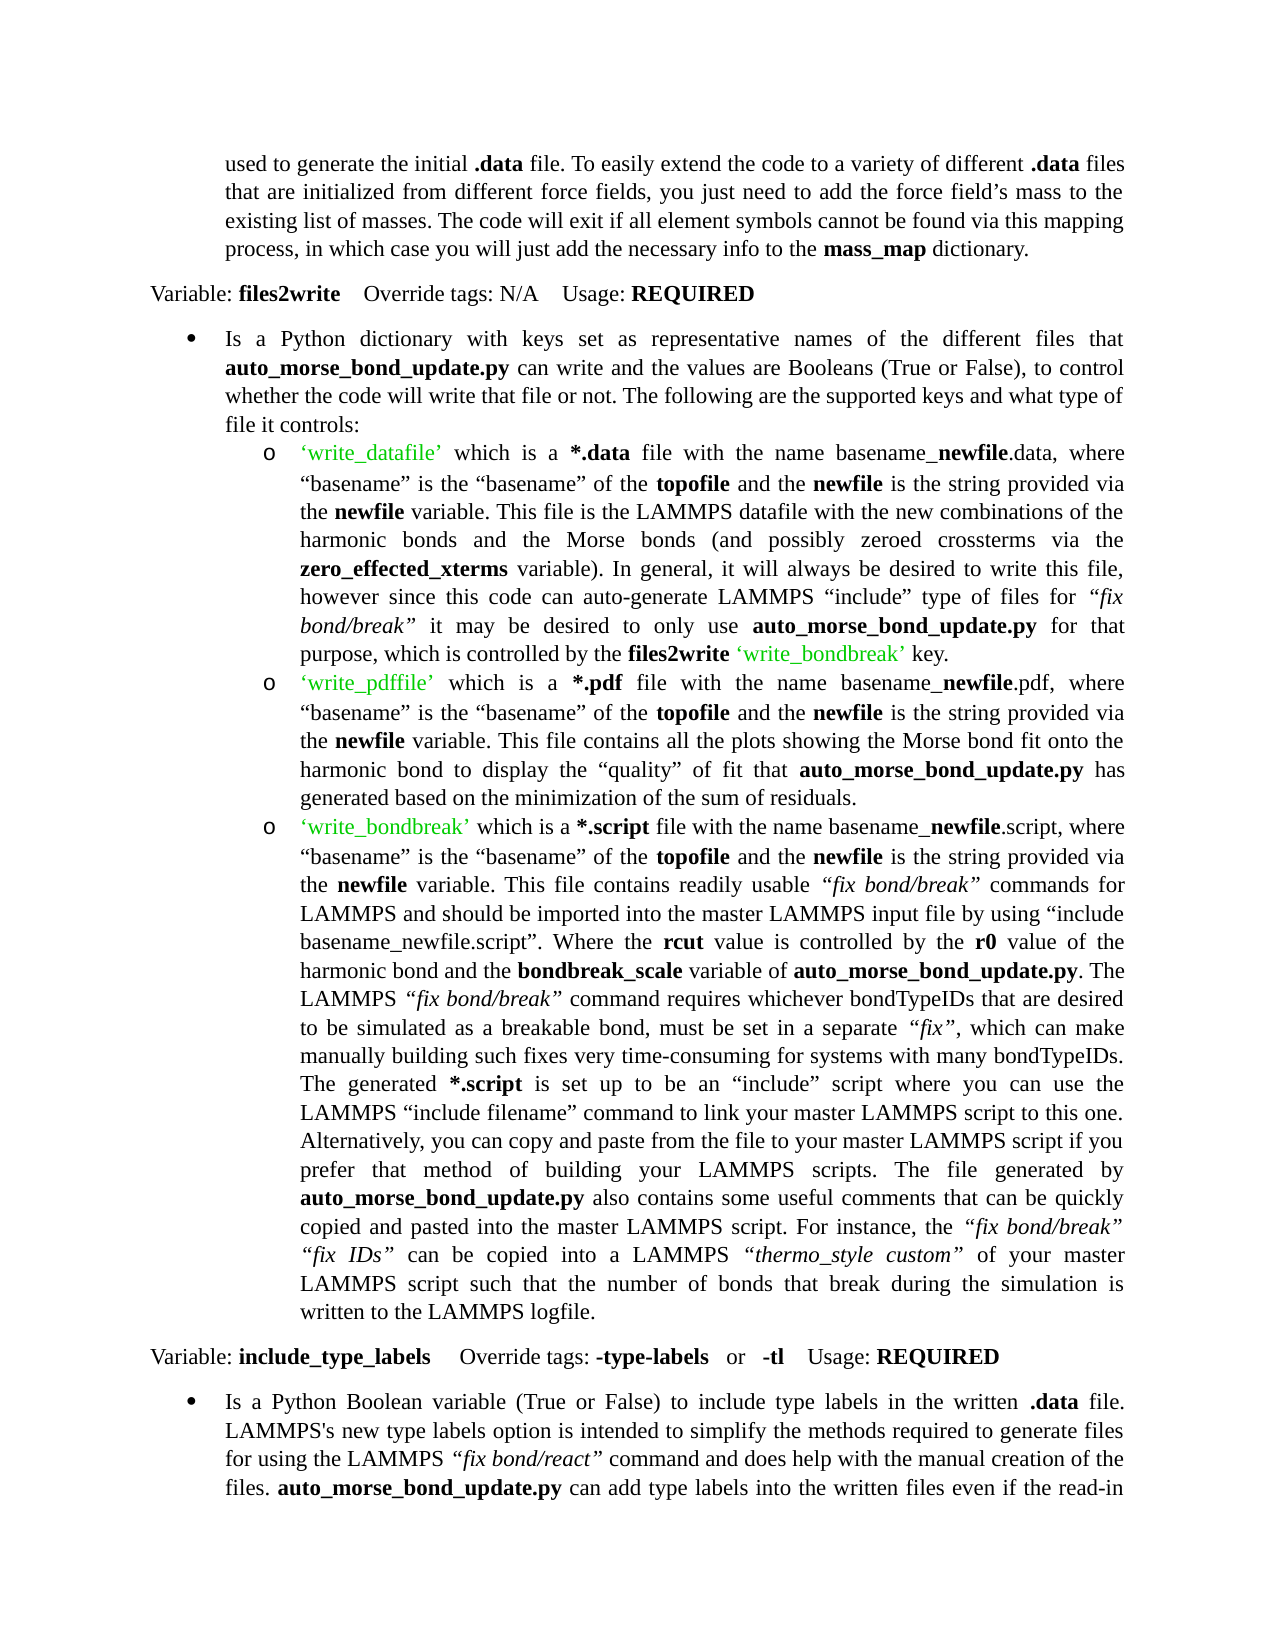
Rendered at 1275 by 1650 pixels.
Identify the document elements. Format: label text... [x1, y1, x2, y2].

list Is a Python dictionary with keys set as representative names of the different files that auto_morse_bond_update.py can write and the values are Booleans (True or False), to control whether the code will write that file or not. The following are the supported keys and what type of file it controls: [187, 326, 1125, 437]
list ‘write_pdffile’ which is a *.pdf file with the name basename_newfile.pdf, where “basename” is the “basename” of the topofile and the newfile is the string provided via the newfile variable. This file contains all the plots showing the Morse bond fit onto the harmonic bond to display the “quality” of fit that auto_morse_bond_update.py has generated based on the minimization of the sum of residuals. [262, 669, 1125, 811]
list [187, 1388, 1125, 1500]
text Variable: include_type_labels Override tags: -type-labels or -tl Usage: REQUIRED [150, 1343, 1125, 1369]
list ‘write_bondbreak’ which is a *.script file with the name basename_newfile.script, where “basename” is the “basename” of the topofile and the newfile is the string provided via the newfile variable. This file contains readily usable “fix bond/break” commands for LAMMPS and should be imported into the master LAMMPS input file by using “include basename_newfile.script”. Where the rcut value is controlled by the r0 value of the harmonic bond and the bondbreak_scale variable of auto_morse_bond_update.py. The LAMMPS “fix bond/break” command requires whichever bondTypeIDs that are desired to be simulated as a breakable bond, must be set in a separate “fix”, which can make manually building such fixes very time-consuming for systems with many bondTypeIDs. The generated *.script is set up to be an “include” script where you can use the LAMMPS “include filename” command to link your master LAMMPS script to this one. Alternatively, you can copy and paste from the file to your master LAMMPS script if you prefer that method of building your LAMMPS scripts. The file generated by auto_morse_bond_update.py also contains some useful comments that can be quickly copied and pasted into the master LAMMPS script. For instance, the “fix bond/break” “fix IDs” can be copied into a LAMMPS “thermo_style custom” of your master LAMMPS script such that the number of bonds that break during the simulation is written to the LAMMPS logfile. [262, 813, 1125, 1324]
list ‘write_datafile’ which is a *.data file with the name basename_newfile.data, where “basename” is the “basename” of the topofile and the newfile is the string provided via the newfile variable. This file is the LAMMPS datafile with the new combinations of the harmonic bonds and the Morse bonds (and possibly zeroed crossterms via the zero_effected_xterms variable). In general, it will always be desired to write this file, however since this code can auto-generate LAMMPS “include” type of files for “fix bond/break” it may be desired to only use auto_morse_bond_update.py for that purpose, which is controlled by the files2write ‘write_bondbreak’ key. [262, 439, 1125, 667]
text Variable: files2write Override tags: N/A Usage: REQUIRED [150, 280, 1125, 307]
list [187, 150, 1125, 262]
